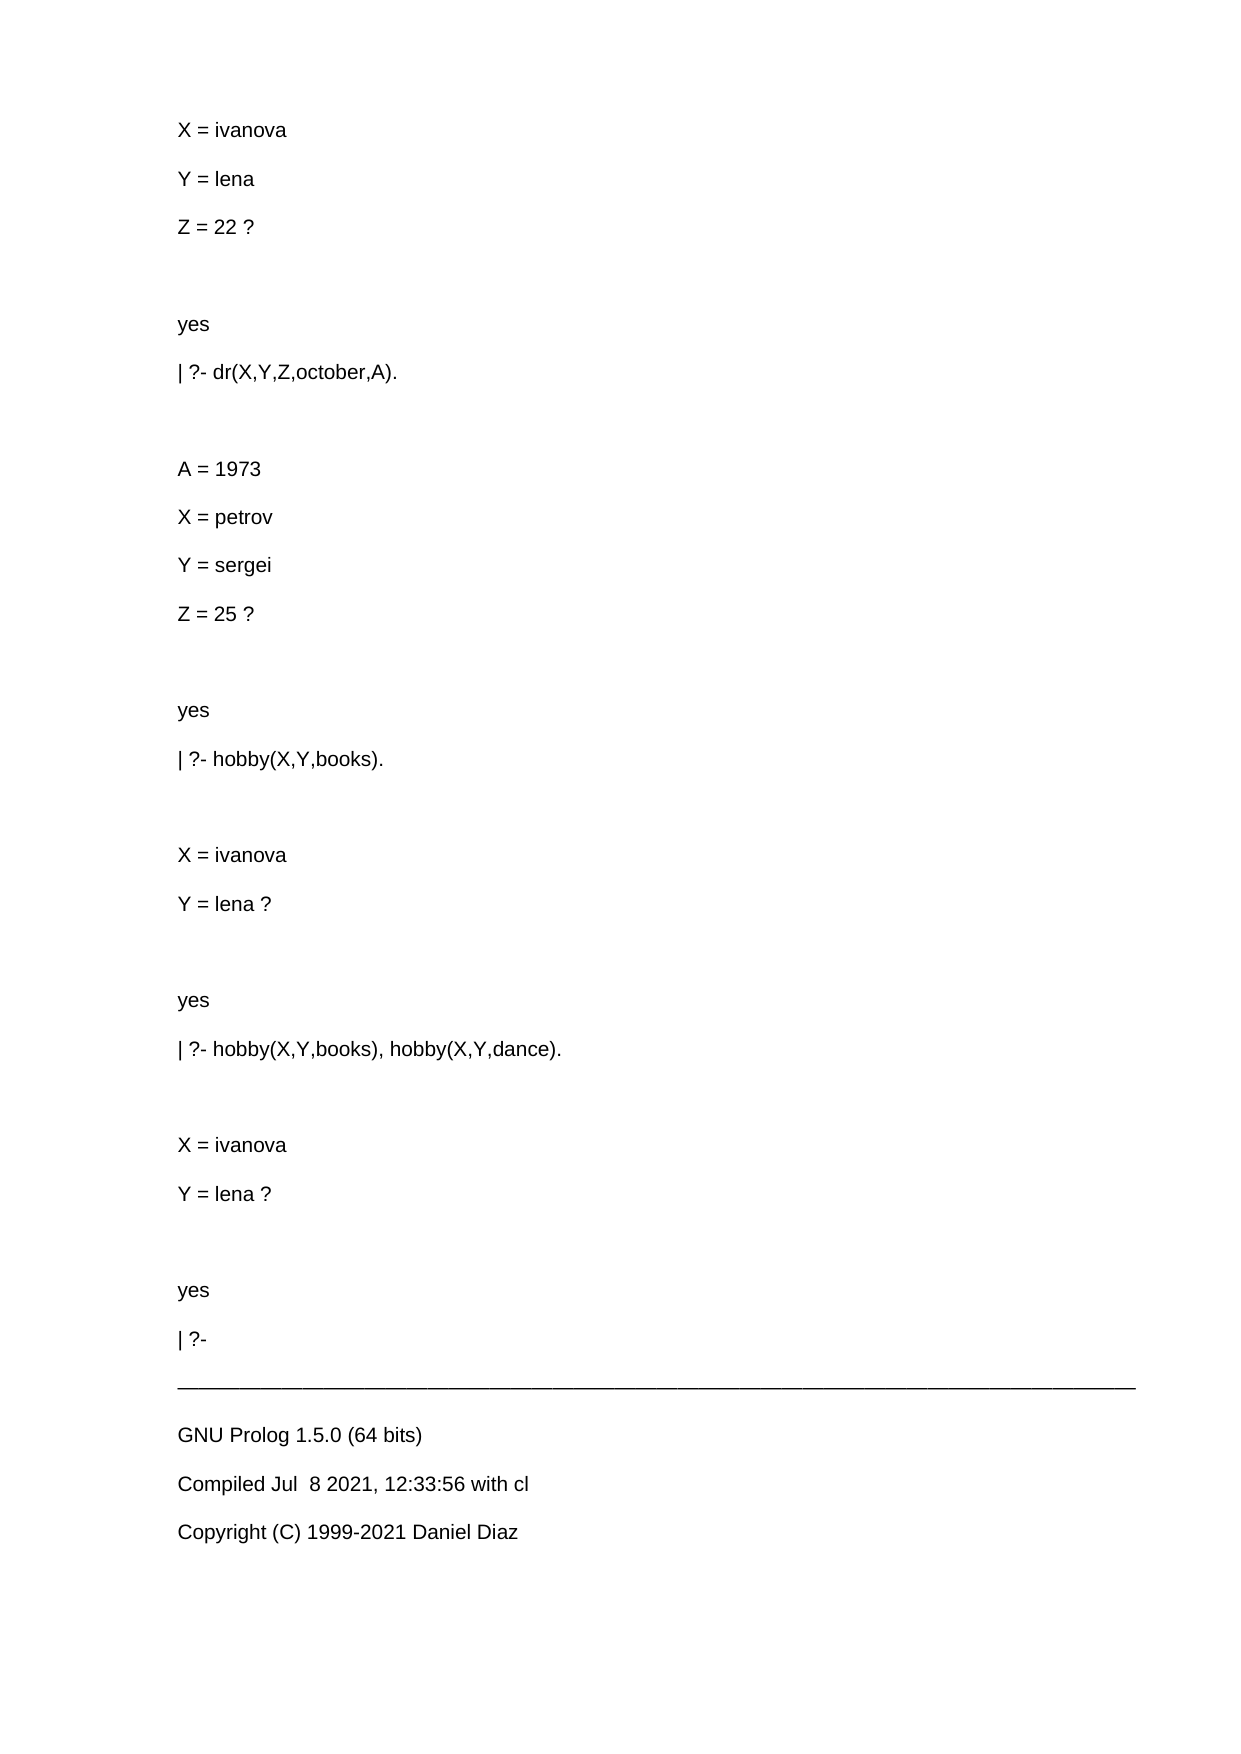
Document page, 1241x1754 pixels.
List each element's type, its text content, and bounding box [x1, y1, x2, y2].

text yes [177, 988, 1152, 1012]
text | ?- hobby(X,Y,books), hobby(X,Y,dance). [177, 1036, 1152, 1060]
text Y = sergei [177, 553, 1152, 577]
text Z = 25 ? [177, 601, 1152, 625]
text X = petrov [177, 505, 1152, 529]
text X = ivanova [177, 843, 1152, 867]
text GNU Prolog 1.5.0 (64 bits) [177, 1423, 1152, 1447]
text —————————————————————————————————————————————— [177, 1375, 1152, 1399]
text Compiled Jul 8 2021, 12:33:56 with cl [177, 1471, 1152, 1495]
text X = ivanova [177, 1133, 1152, 1157]
text Y = lena ? [177, 891, 1152, 915]
text X = ivanova [177, 118, 1152, 142]
text Z = 22 ? [177, 215, 1152, 239]
text Y = lena [177, 166, 1152, 190]
text Copyright (C) 1999-2021 Daniel Diaz [177, 1520, 1152, 1544]
text | ?- [177, 1326, 1152, 1350]
text | ?- hobby(X,Y,books). [177, 746, 1152, 770]
text A = 1973 [177, 456, 1152, 480]
text | ?- dr(X,Y,Z,october,A). [177, 360, 1152, 384]
text yes [177, 311, 1152, 335]
text yes [177, 698, 1152, 722]
text yes [177, 1278, 1152, 1302]
text Y = lena ? [177, 1181, 1152, 1205]
